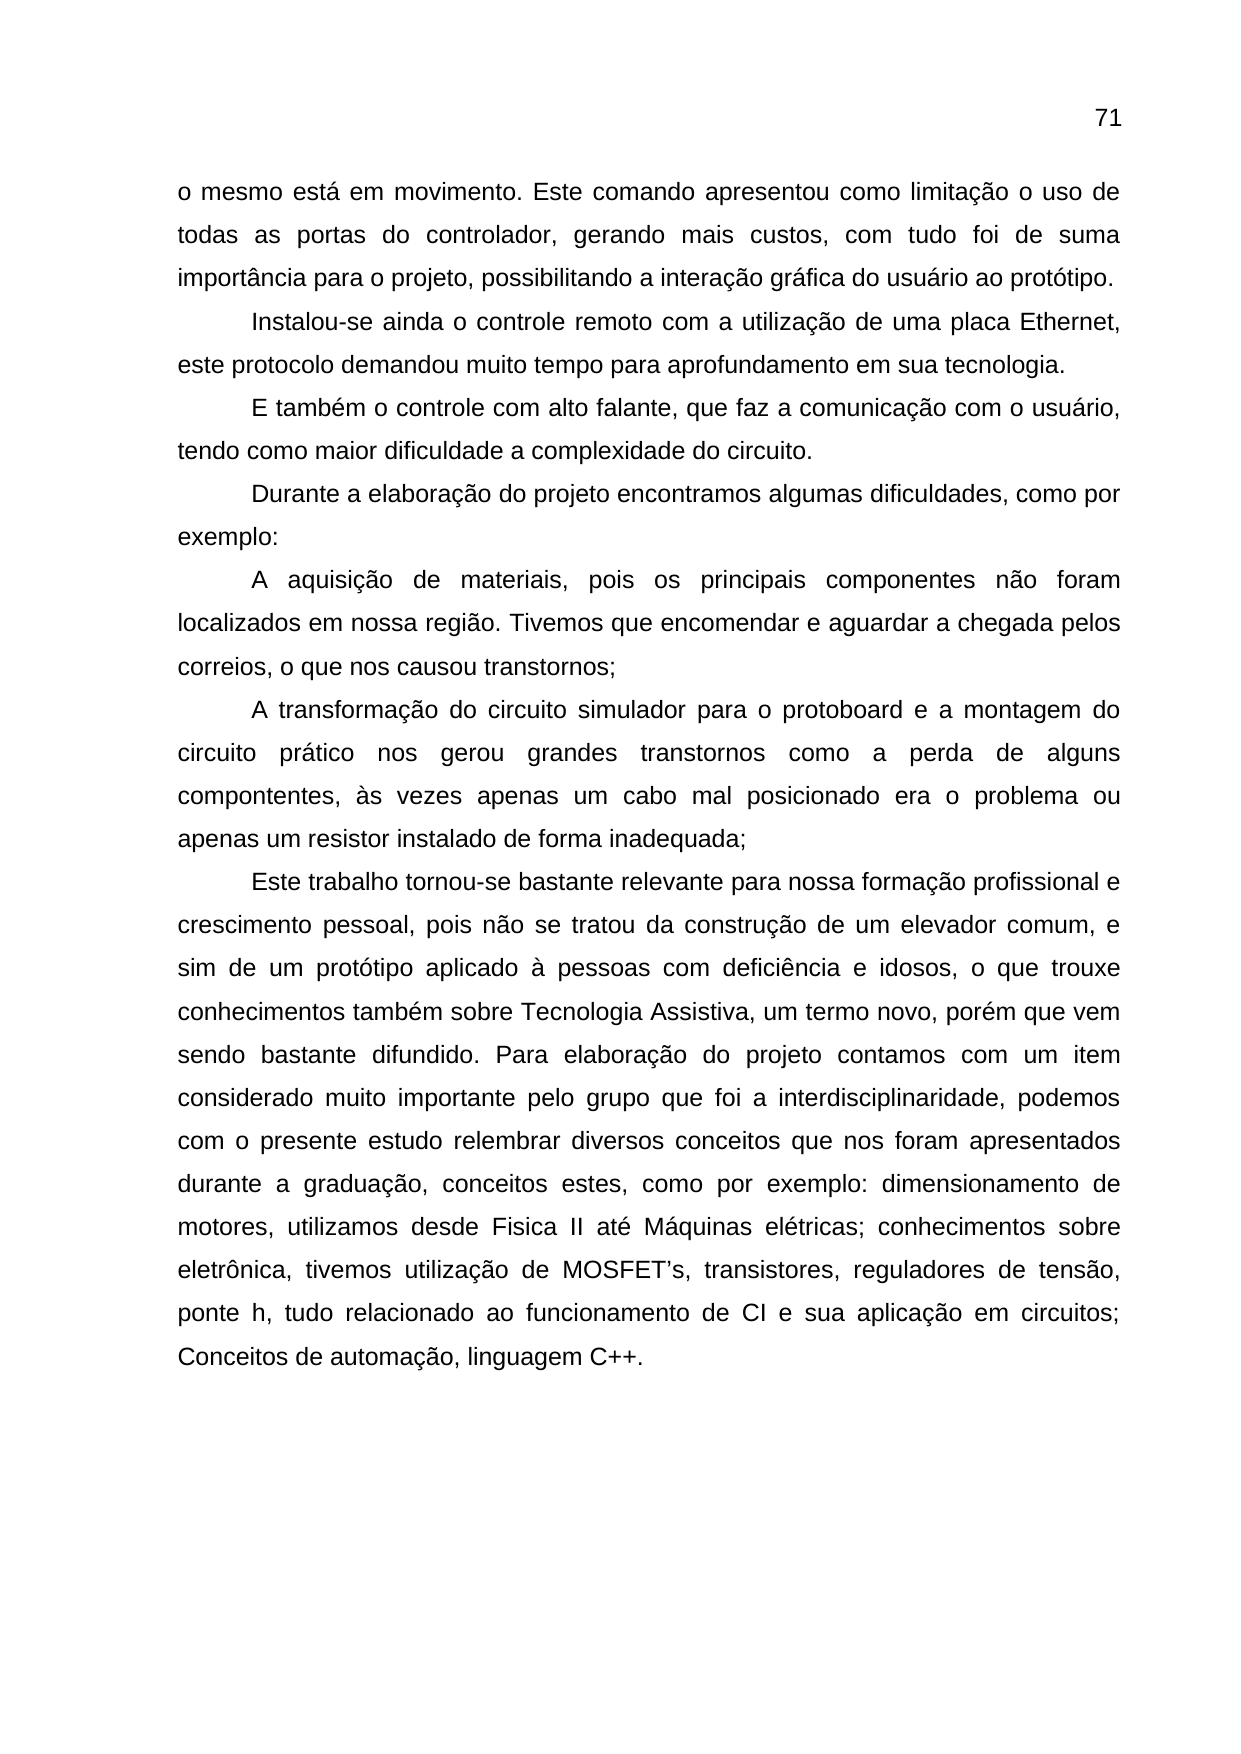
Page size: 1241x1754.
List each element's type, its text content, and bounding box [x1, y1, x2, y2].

text E também o controle com alto falante, que faz a comunicação com o usuário, tendo como maior dificuldade a complexidade do circuito. [177, 393, 1122, 465]
text A aquisição de materiais, pois os principais componentes não foram localizados em nossa região. Tivemos que encomendar e aguardar a chegada pelos correios, o que nos causou transtornos; [177, 565, 1122, 680]
text Durante a elaboração do projeto encontramos algumas dificuldades, como por exemplo: [177, 479, 1122, 551]
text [177, 177, 1122, 292]
text Instalou-se ainda o controle remoto com a utilização de uma placa Ethernet, este protocolo demandou muito tempo para aprofundamento em sua tecnologia. [177, 307, 1122, 378]
text Este trabalho tornou-se bastante relevante para nossa formação profissional e crescimento pessoal, pois não se tratou da construção de um elevador comum, e sim de um protótipo aplicado à pessoas com deficiência e idosos, o que trouxe conhecimentos também sobre Tecnologia Assistiva, um termo novo, porém que vem sendo bastante difundido. Para elaboração do projeto contamos com um item considerado muito importante pelo grupo que foi a interdisciplinaridade, podemos com o presente estudo relembrar diversos conceitos que nos foram apresentados durante a graduação, conceitos estes, como por exemplo: dimensionamento de motores, utilizamos desde Fisica II até Máquinas elétricas; conhecimentos sobre eletrônica, tivemos utilização de MOSFET’s, transistores, reguladores de tensão, ponte h, tudo relacionado ao funcionamento de CI e sua aplicação em circuitos; Conceitos de automação, linguagem C++. [177, 867, 1122, 1370]
text A transformação do circuito simulador para o protoboard e a montagem do circuito prático nos gerou grandes transtornos como a perda de alguns compontentes, às vezes apenas um cabo mal posicionado era o problema ou apenas um resistor instalado de forma inadequada; [177, 695, 1122, 853]
